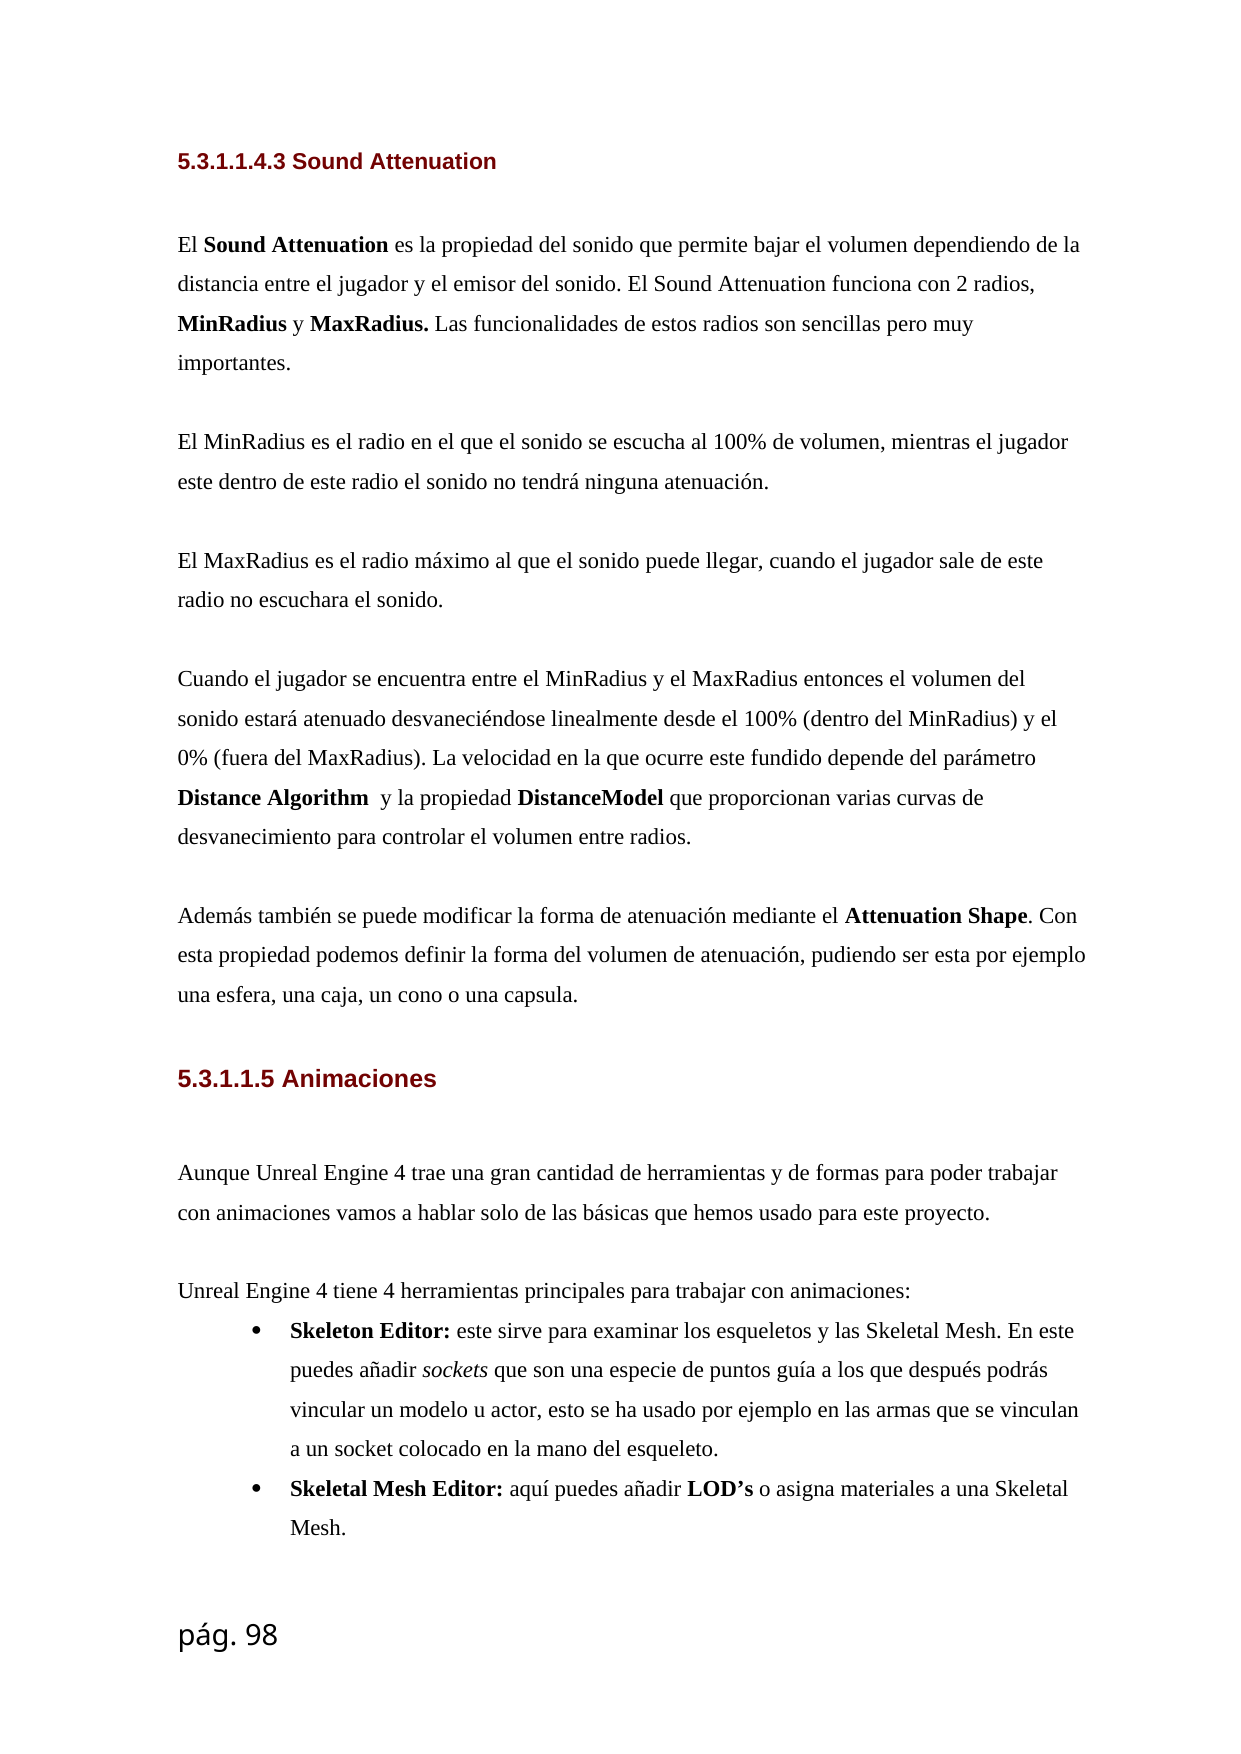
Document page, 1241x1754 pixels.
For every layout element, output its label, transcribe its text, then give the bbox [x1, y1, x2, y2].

text Cuando el jugador se encuentra entre el MinRadius y el MaxRadius entonces el volumen del sonido estará atenuado desvaneciéndose linealmente desde el 100% (dentro del MinRadius) y el 0% (fuera del MaxRadius). La velocidad en la que ocurre este fundido depende del parámetro Distance Algorithm y la propiedad DistanceModel que proporcionan varias curvas de desvanecimiento para controlar el volumen entre radios. [177, 665, 1092, 849]
text Unreal Engine 4 tiene 4 herramientas principales para trabajar con animaciones: [177, 1278, 1092, 1304]
list Skeleton Editor: este sirve para examinar los esqueletos y las Skeletal Mesh. En este puedes añadir sockets que son una especie de puntos guía a los que después podrás vincular un modelo u actor, esto se ha usado por ejemplo en las armas que se vinculan a un socket colocado en la mano del esqueleto. [252, 1317, 1092, 1462]
list Skeletal Mesh Editor: aquí puedes añadir LOD’s o asigna materiales a una Skeletal Mesh. [252, 1475, 1092, 1541]
text El Sound Attenuation es la propiedad del sonido que permite bajar el volumen dependiendo de la distancia entre el jugador y el emisor del sonido. El Sound Attenuation funciona con 2 radios, MinRadius y MaxRadius. Las funcionalidades de estos radios son sencillas pero muy importantes. [177, 231, 1092, 376]
text El MaxRadius es el radio máximo al que el sonido puede llegar, cuando el jugador sale de este radio no escuchara el sonido. [177, 547, 1092, 612]
text El MinRadius es el radio en el que el sonido se escucha al 100% de volumen, mientras el jugador este dentro de este radio el sonido no tendrá ninguna atenuación. [177, 428, 1092, 494]
subtitle 5.3.1.1.4.3 Sound Attenuation [177, 148, 1092, 174]
text Además también se puede modificar la forma de atenuación mediante el Attenuation Shape. Con esta propiedad podemos definir la forma del volumen de atenuación, pudiendo ser esta por ejemplo una esfera, una caja, un cono o una capsula. [177, 902, 1092, 1007]
text Aunque Unreal Engine 4 trae una gran cantidad de herramientas y de formas para poder trabajar con animaciones vamos a hablar solo de las básicas que hemos usado para este proyecto. [177, 1159, 1092, 1225]
subtitle 5.3.1.1.5 Animaciones [177, 1064, 1092, 1093]
